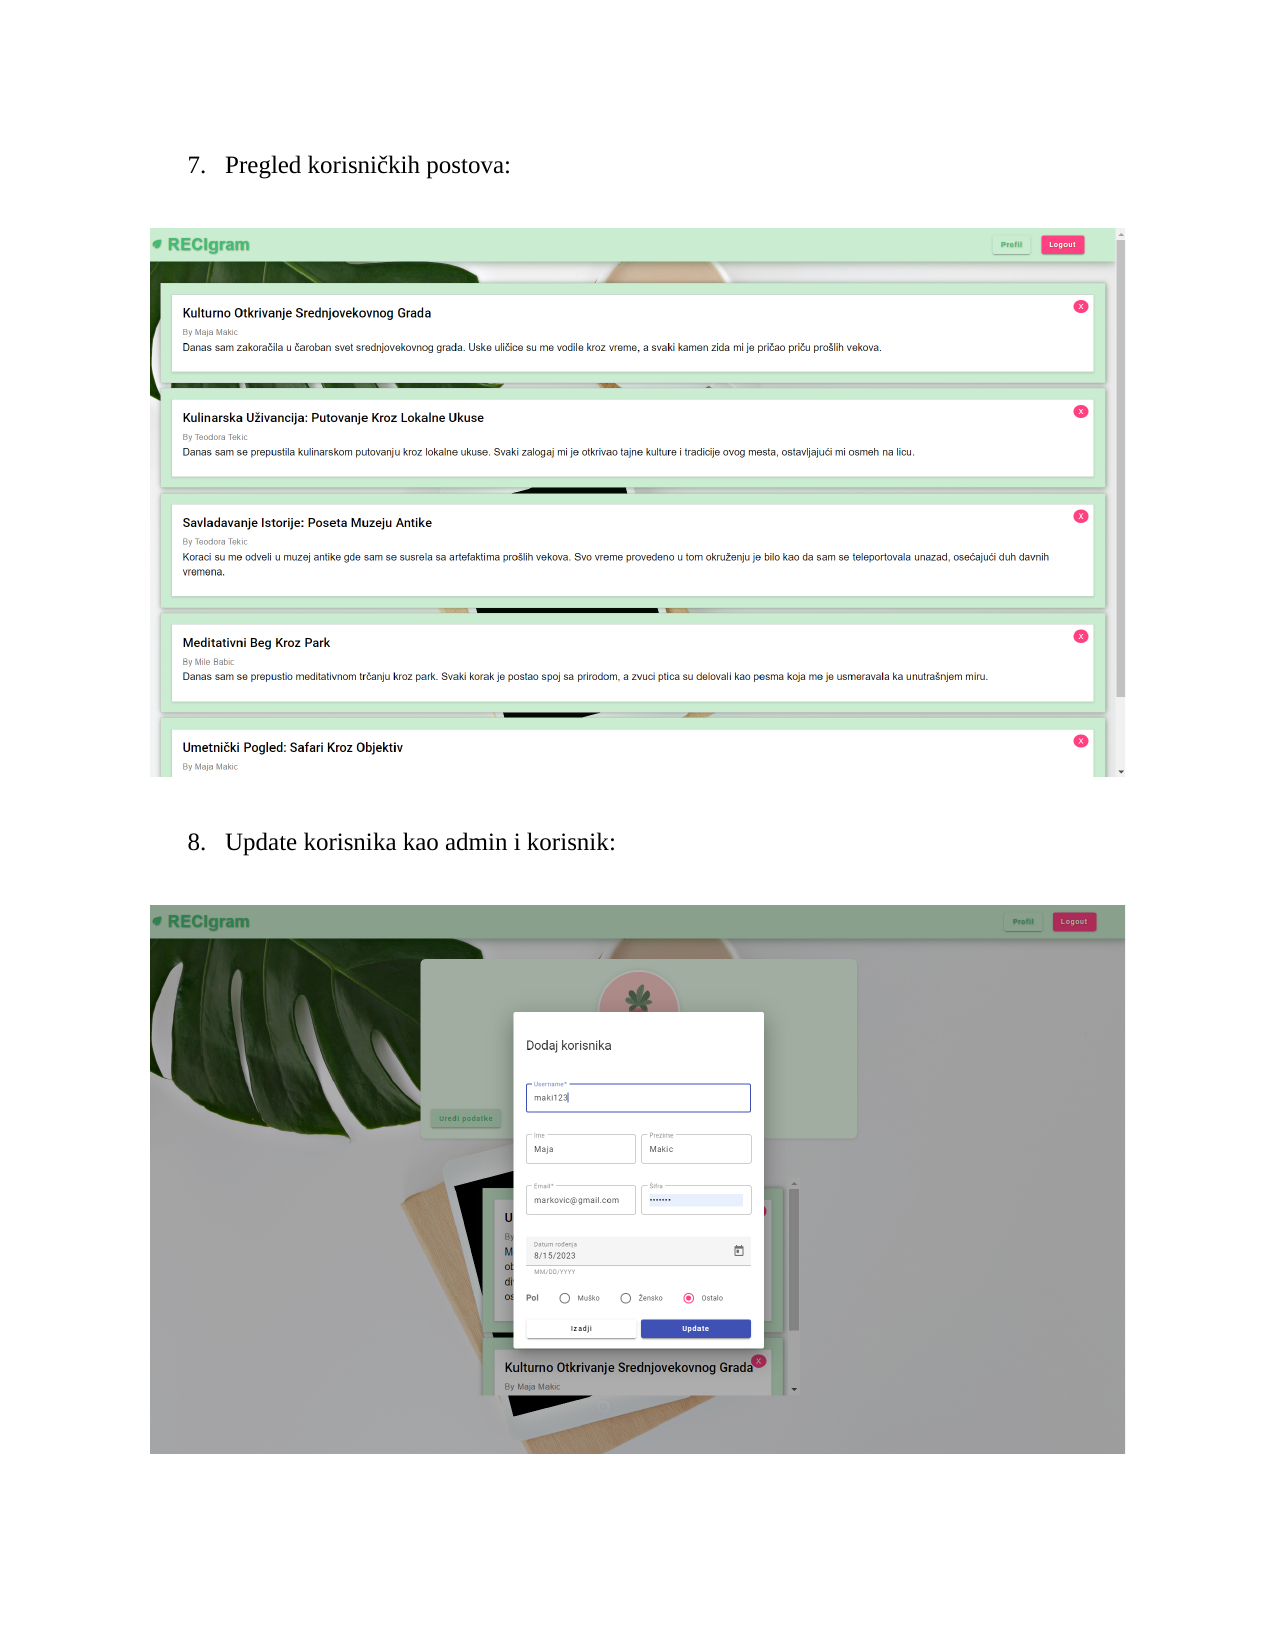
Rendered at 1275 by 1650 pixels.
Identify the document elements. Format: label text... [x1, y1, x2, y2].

picture [150, 228, 1125, 777]
list Pregled korisničkih postova: [187, 150, 1125, 179]
list Update korisnika kao admin i korisnik: [187, 827, 1125, 855]
picture [150, 905, 1125, 1454]
